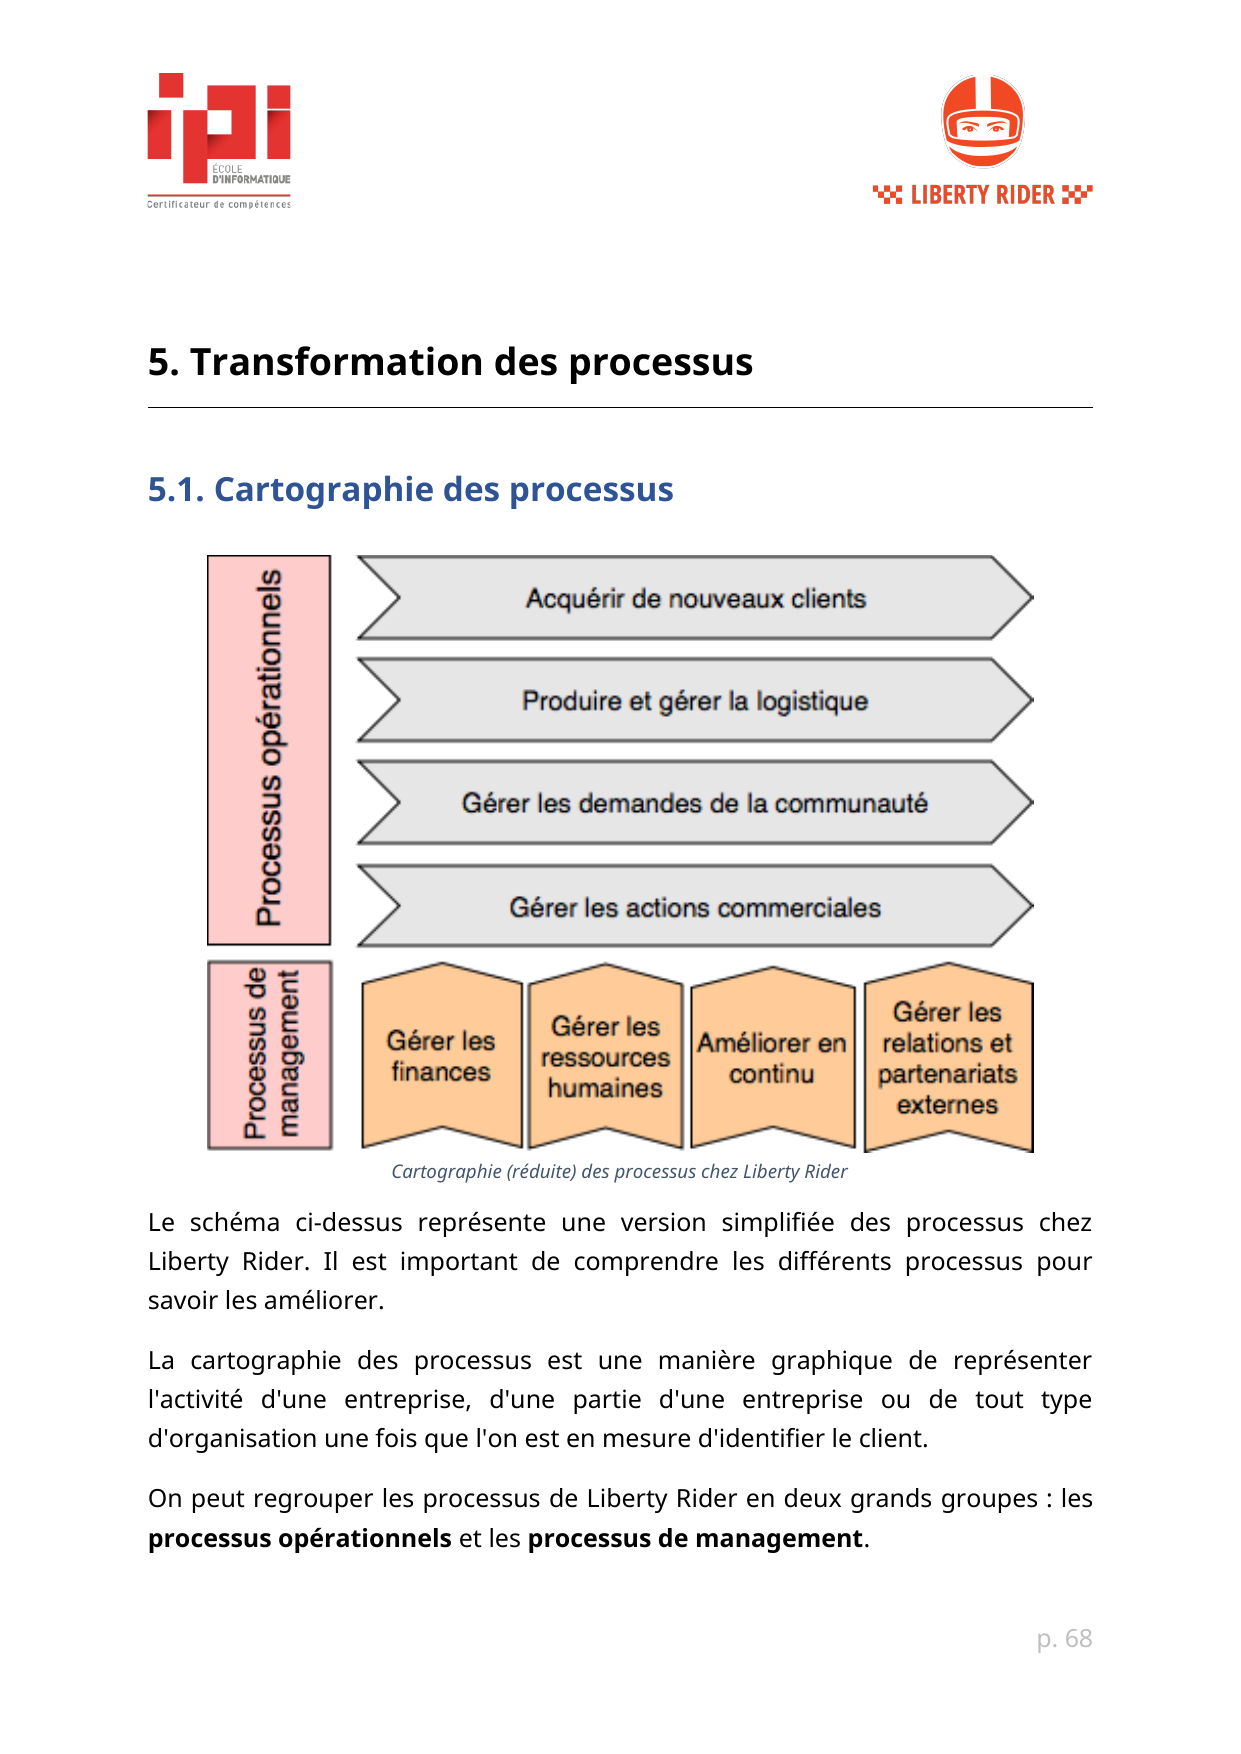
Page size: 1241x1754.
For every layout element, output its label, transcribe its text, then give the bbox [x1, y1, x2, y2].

picture [872, 75, 1093, 209]
text Le schéma ci-dessus représente une version simplifiée des processus chez Liberty Rider. Il est important de comprendre les différents processus pour savoir les améliorer. [148, 1204, 1093, 1317]
subtitle Cartographie des processus [148, 466, 1093, 511]
picture [207, 555, 1034, 1153]
subtitle Transformation des processus [148, 335, 1093, 407]
text Cartographie (réduite) des processus chez Liberty Rider [148, 1158, 1093, 1184]
text On peut regrouper les processus de Liberty Rider en deux grands groupes : les processus opérationnels et les processus de management. [148, 1481, 1093, 1554]
picture [147, 73, 291, 209]
text La cartographie des processus est une manière graphique de représenter l'activité d'une entreprise, d'une partie d'une entreprise ou de tout type d'organisation une fois que l'on est en mesure d'identifier le client. [148, 1416, 1093, 1455]
